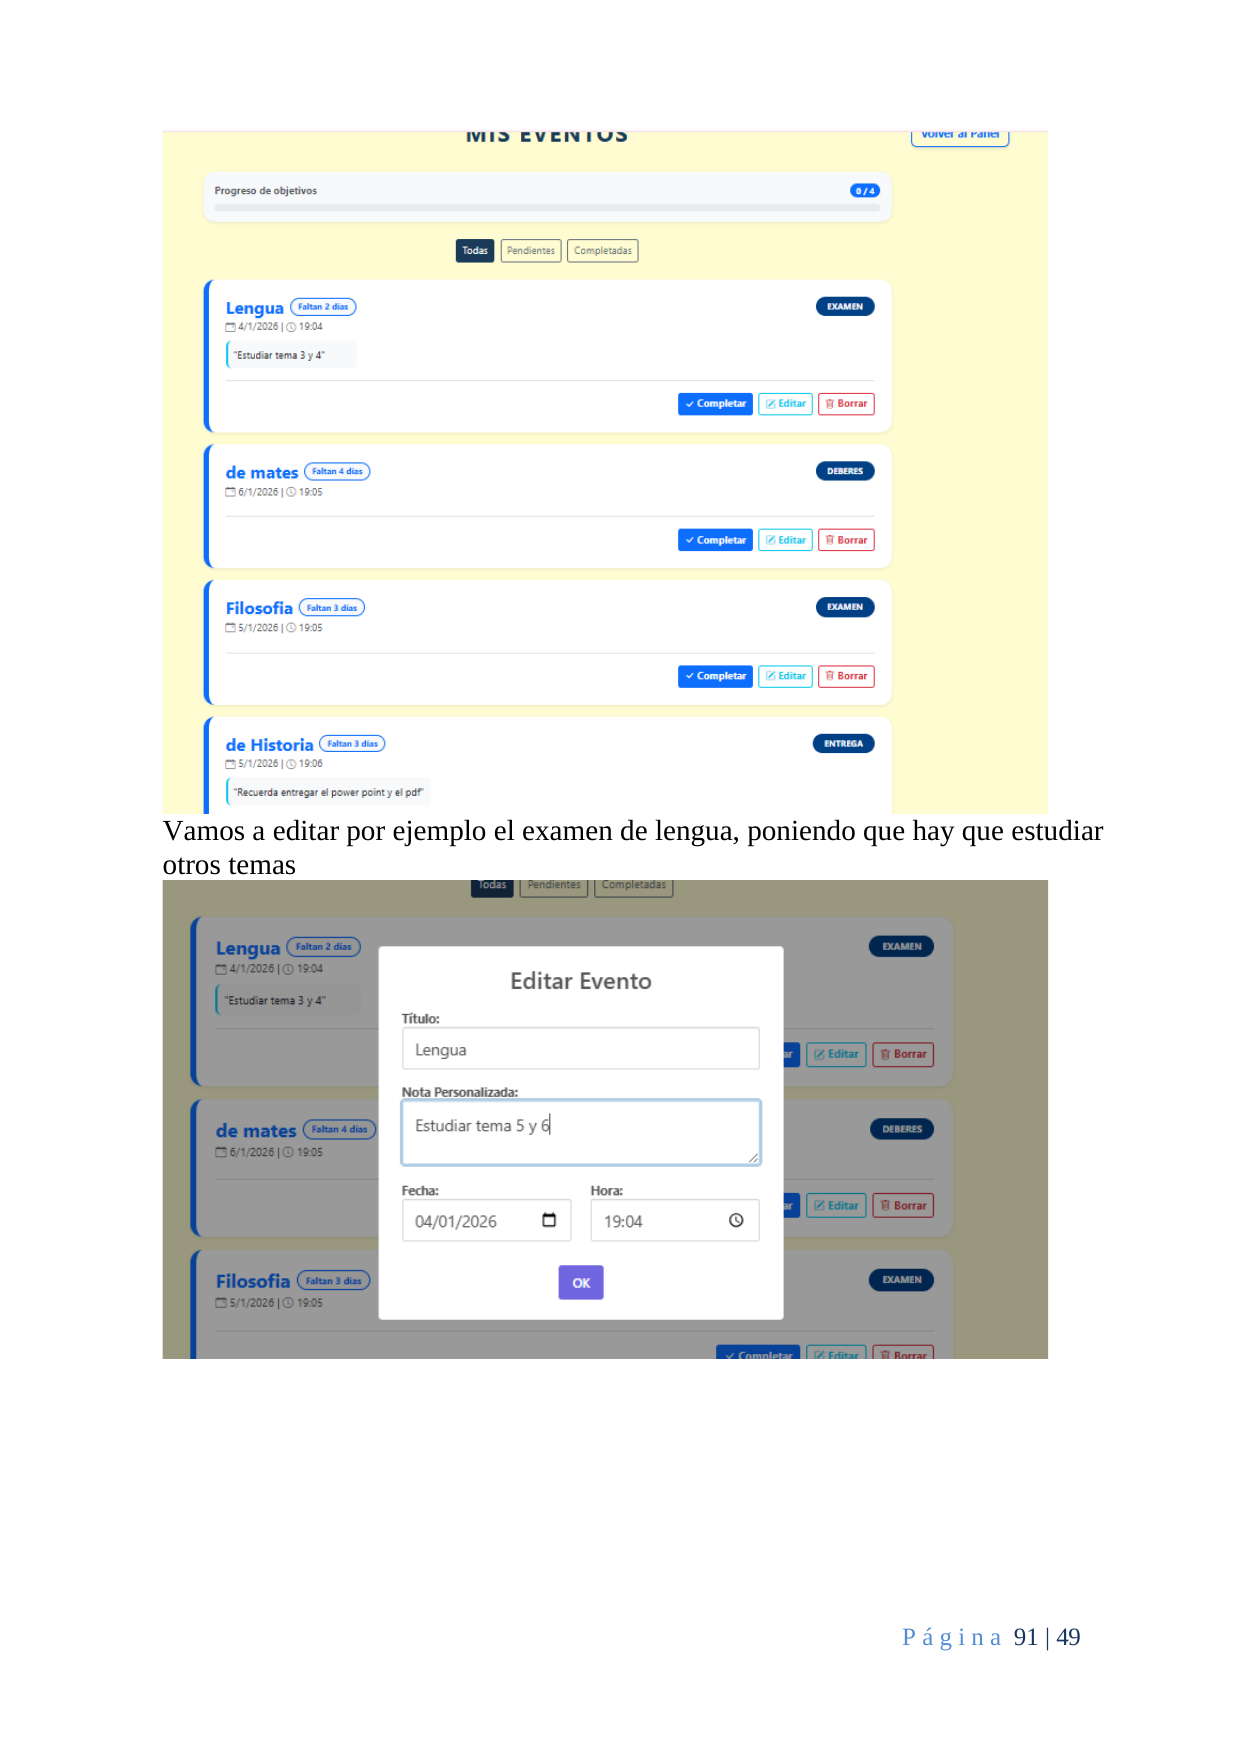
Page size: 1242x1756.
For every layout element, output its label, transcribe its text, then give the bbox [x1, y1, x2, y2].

text Vamos a editar por ejemplo el examen de lengua, poniendo que hay que estudiar otros temas [162, 813, 1138, 880]
picture [162, 880, 1049, 1359]
picture [162, 129, 1049, 814]
